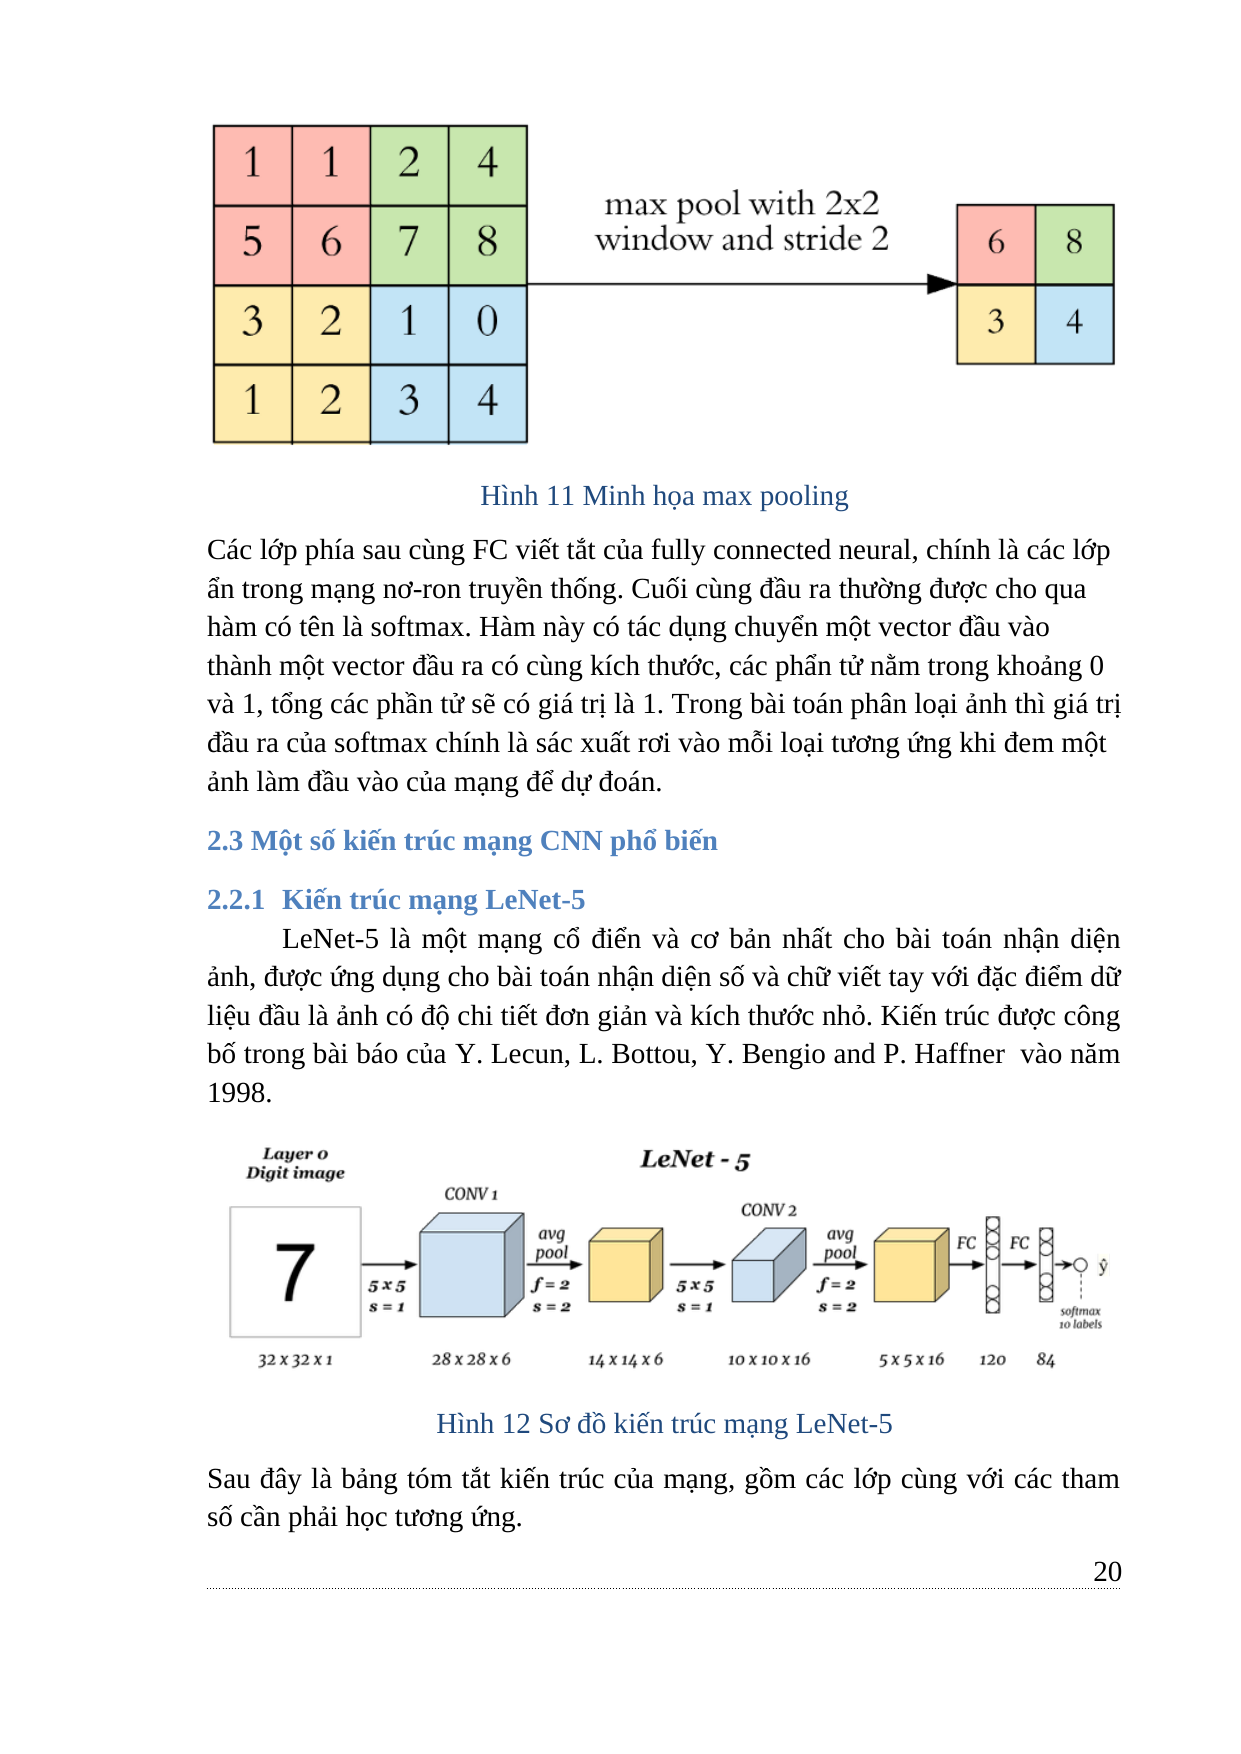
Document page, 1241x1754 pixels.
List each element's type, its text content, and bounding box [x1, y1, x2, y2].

text Sau đây là bảng tóm tắt kiến trúc của mạng, gồm các lớp cùng với các tham số cần phải học tương ứng. [207, 1461, 1122, 1533]
picture [206, 1134, 1123, 1381]
text Hình 12 Sơ đồ kiến trúc mạng LeNet-5 [207, 1407, 1122, 1440]
picture [206, 118, 1123, 453]
text Hình 11 Minh họa max pooling [207, 478, 1122, 512]
subtitle 2.3 Một số kiến trúc mạng CNN phổ biến [207, 823, 1122, 857]
text LeNet-5 là một mạng cổ điển và cơ bản nhất cho bài toán nhận diện ảnh, được ứng dụng cho bài toán nhận diện số và chữ viết tay với đặc điểm dữ liệu đầu là ảnh có độ chi tiết đơn giản và kích thước nhỏ. Kiến trúc được công bố trong bài báo của Y. Lecun, L. Bottou, Y. Bengio and P. Haffner vào năm 1998. [207, 921, 1122, 1109]
text Các lớp phía sau cùng FC viết tắt của fully connected neural, chính là các lớp ẩn trong mạng nơ-ron truyền thống. Cuối cùng đầu ra thường được cho qua hàm có tên là softmax. Hàm này có tác dụng chuyển một vector đầu vào thành một vector đầu ra có cùng kích thước, các phẩn tử nằm trong khoảng 0 và 1, tổng các phần tử sẽ có giá trị là 1. Trong bài toán phân loại ảnh thì giá trị đầu ra của softmax chính là sác xuất rơi vào mỗi loại tương ứng khi đem một ảnh làm đầu vào của mạng để dự đoán. [207, 532, 1122, 797]
subtitle 2.2.1 Kiến trúc mạng LeNet-5 [207, 882, 1122, 916]
